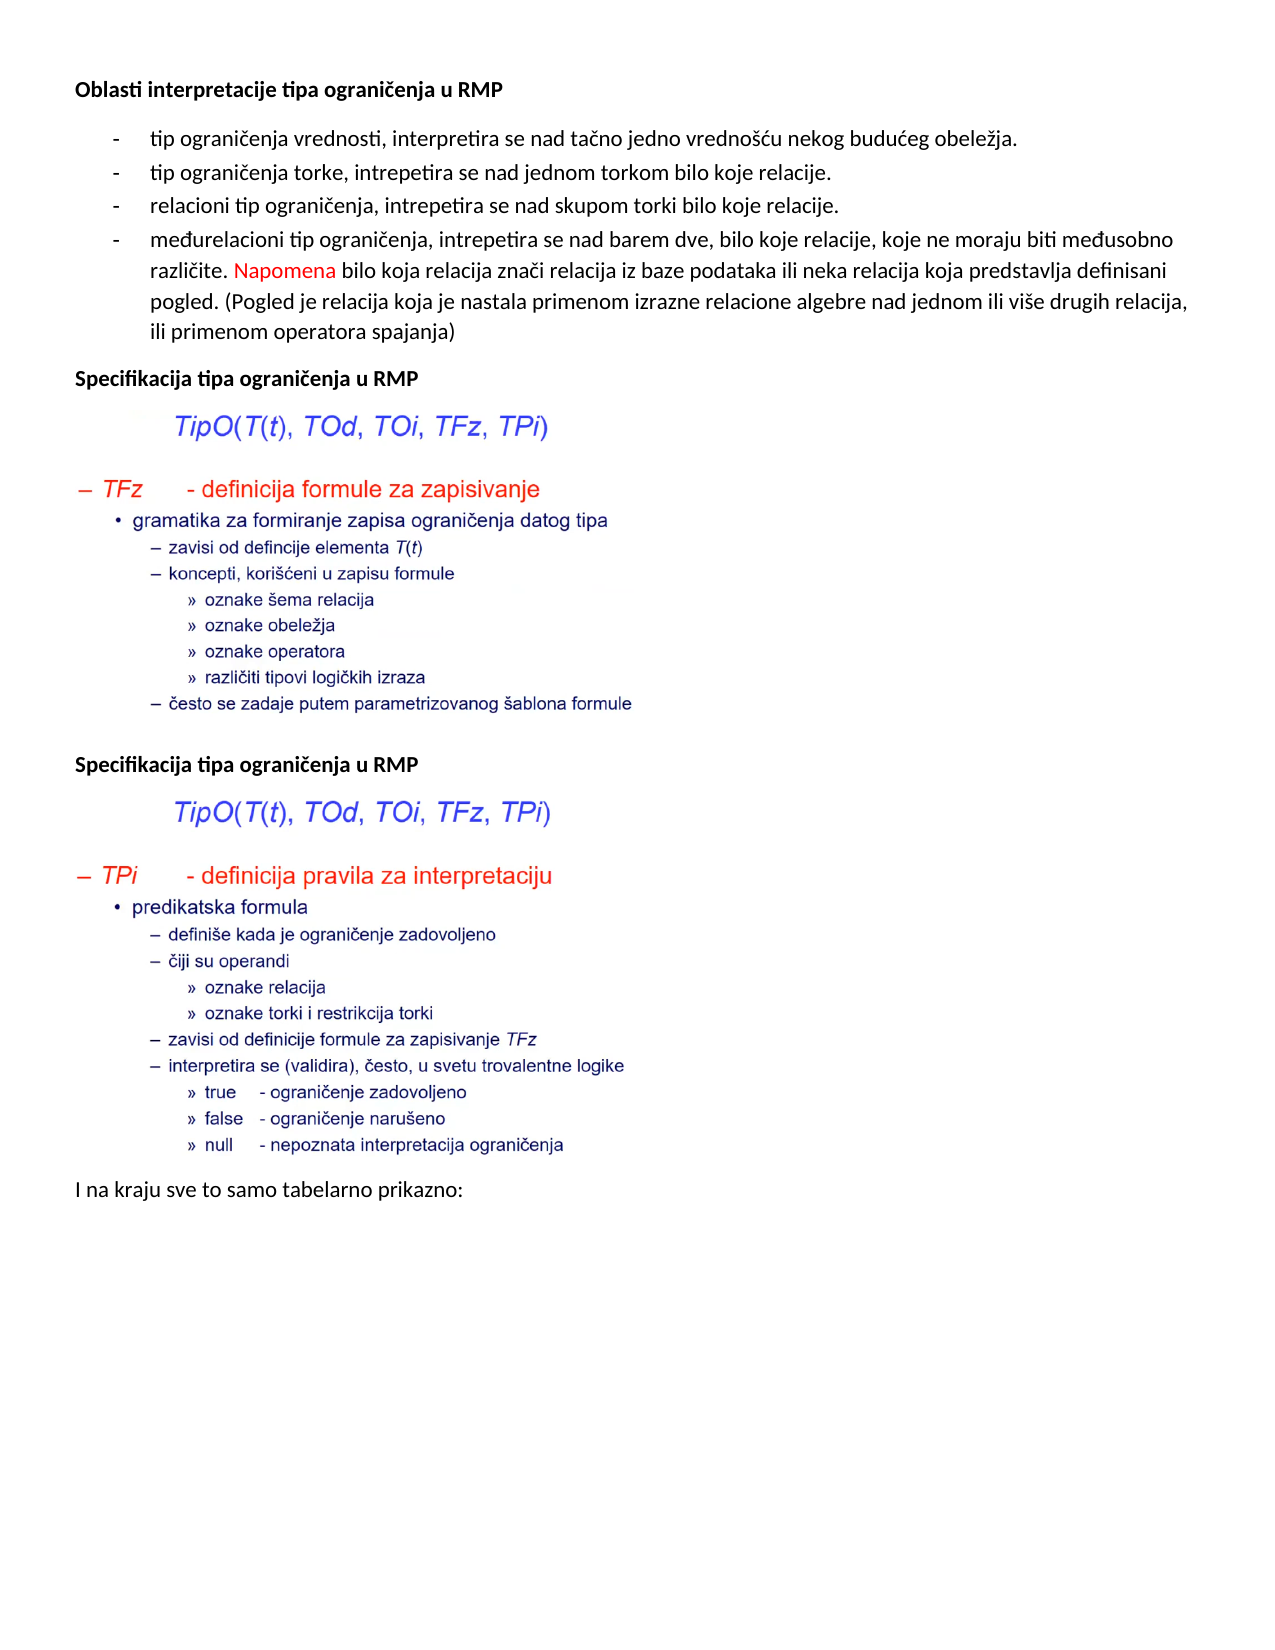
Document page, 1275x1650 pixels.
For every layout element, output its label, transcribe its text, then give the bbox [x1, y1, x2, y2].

list relacioni tip ograničenja, intrepetira se nad skupom torki bilo koje relacije. [112, 189, 1200, 221]
picture [75, 797, 627, 1157]
picture [75, 410, 635, 718]
list međurelacioni tip ograničenja, intrepetira se nad barem dve, bilo koje relacije, koje ne moraju biti međusobno različite. Napomena bilo koja relacija znači relacija iz baze podataka ili neka relacija koja predstavlja definisani pogled. (Pogled je relacija koja je nastala primenom izrazne relacione algebre nad jednom ili više drugih relacija, ili primenom operatora spajanja) [112, 223, 1200, 345]
list tip ograničenja torke, intrepetira se nad jednom torkom bilo koje relacije. [112, 156, 1200, 187]
text Specifikacija tipa ograničenja u RMP [75, 750, 1200, 778]
text Specifikacija tipa ograničenja u RMP [75, 364, 1200, 392]
list tip ograničenja vrednosti, interpretira se nad tačno jedno vrednošću nekog budućeg obeležja. [112, 122, 1200, 153]
text Oblasti interpretacije tipa ograničenja u RMP [75, 75, 1200, 103]
text I na kraju sve to samo tabelarno prikazno: [75, 1175, 1200, 1203]
